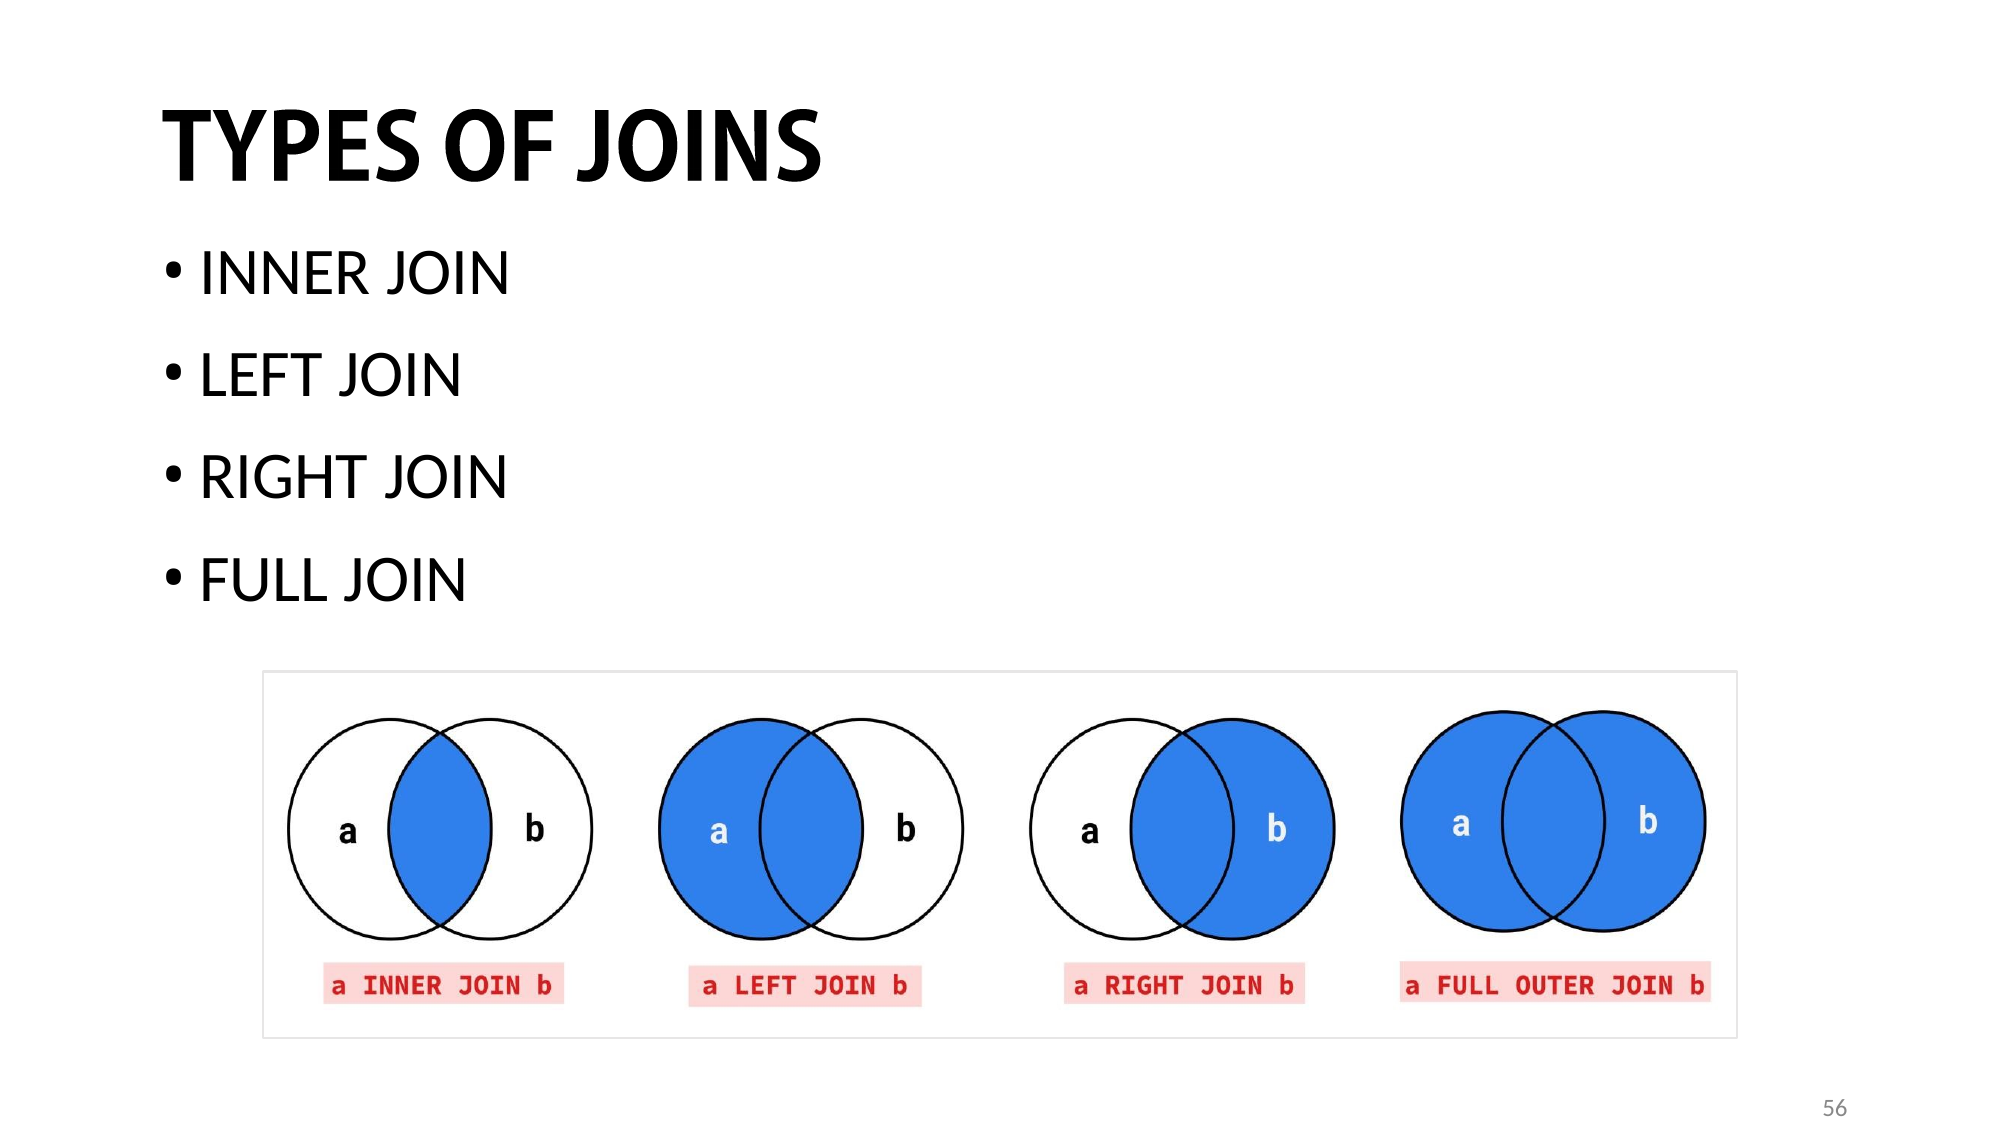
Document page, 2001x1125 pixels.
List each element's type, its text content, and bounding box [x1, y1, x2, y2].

list FULL JOIN [162, 530, 1996, 621]
subtitle RIGHT JOIN [162, 427, 1996, 518]
picture [264, 673, 1736, 1037]
text 56 [884, 1092, 1996, 1123]
picture [161, 91, 871, 207]
subtitle INNER JOIN [162, 223, 1996, 314]
list LEFT JOIN [162, 325, 1996, 416]
